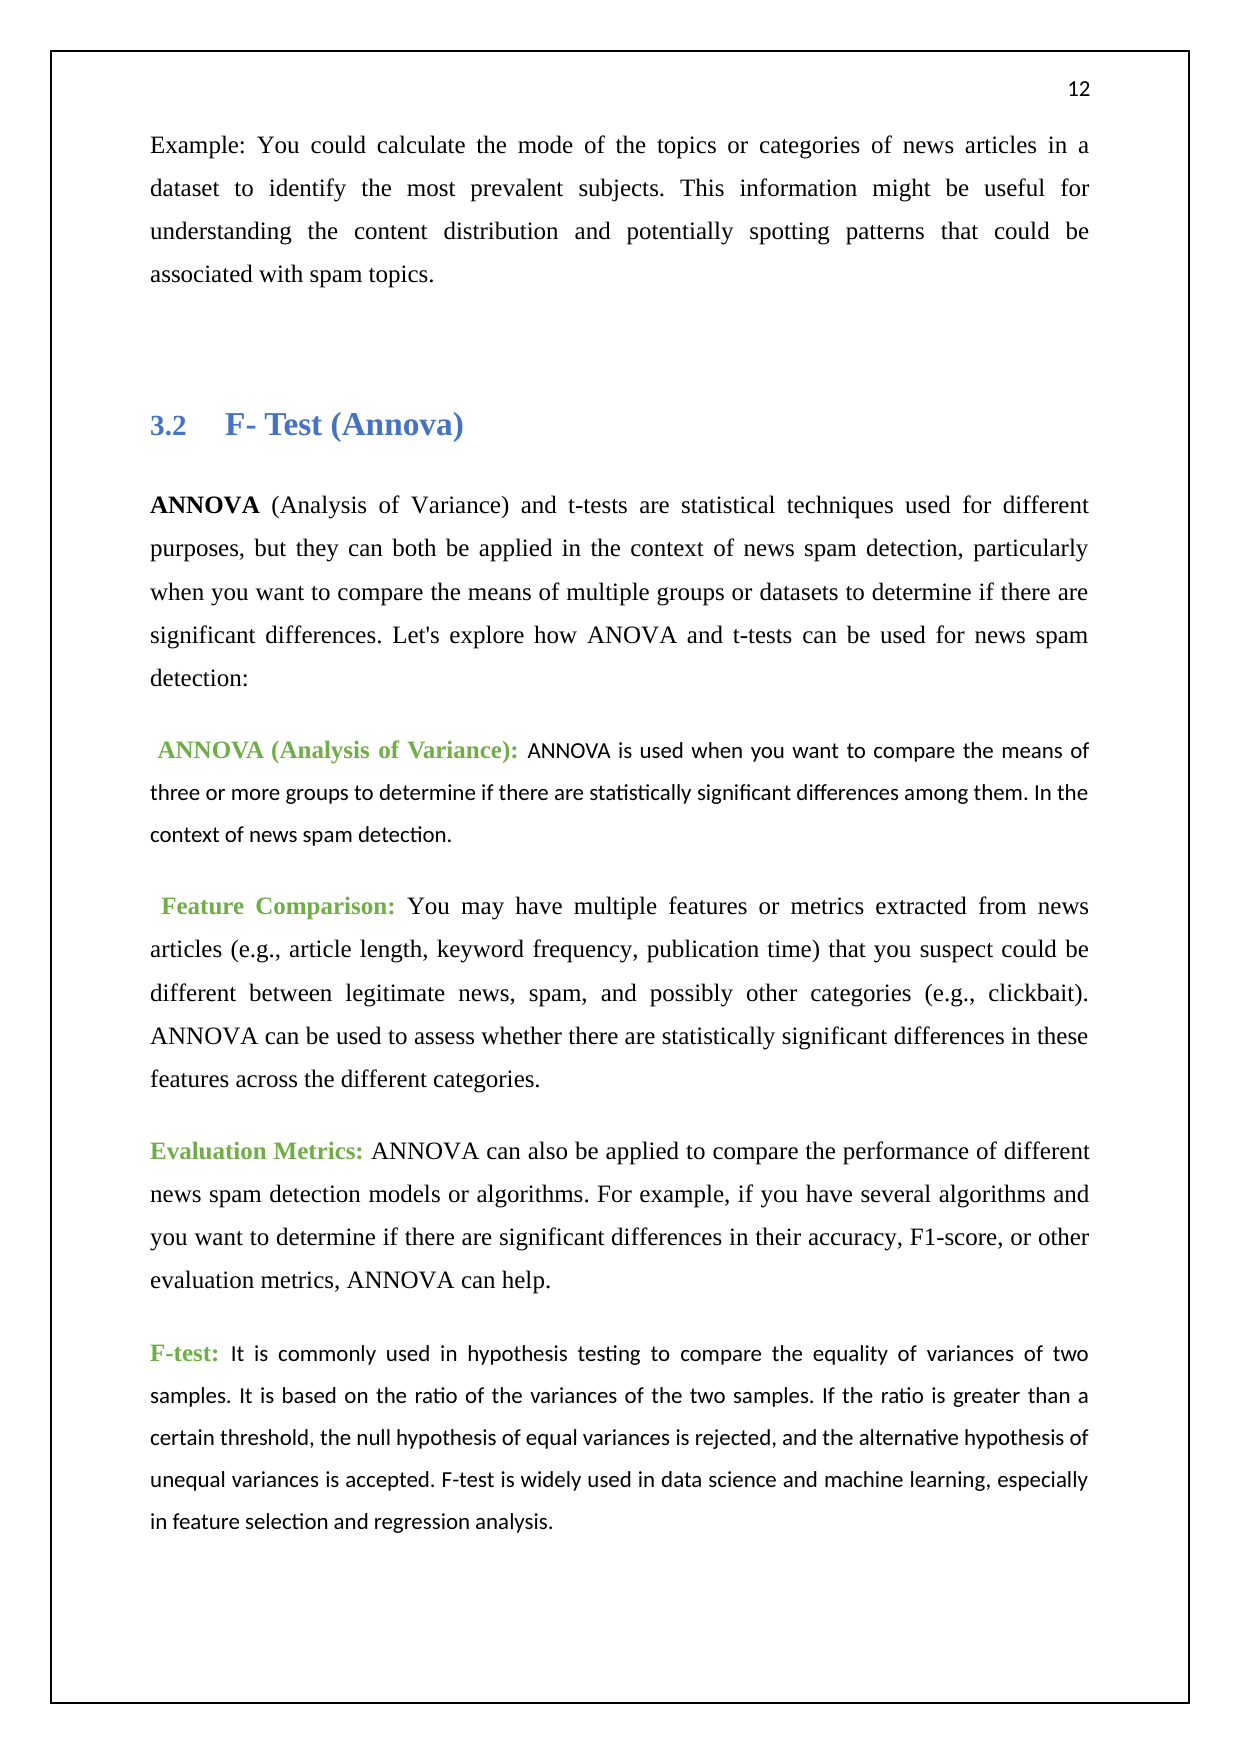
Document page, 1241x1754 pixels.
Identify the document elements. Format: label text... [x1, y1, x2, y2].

text ANNOVA (Analysis of Variance): ANNOVA is used when you want to compare the means of three or more groups to determine if there are statistically significant differences among them. In the context of news spam detection. [150, 735, 1090, 848]
text ANNOVA (Analysis of Variance) and t-tests are statistical techniques used for different purposes, but they can both be applied in the context of news spam detection, particularly when you want to compare the means of multiple groups or datasets to determine if there are significant differences. Let's explore how ANOVA and t-tests can be used for news spam detection: [150, 490, 1090, 692]
text Evaluation Metrics: ANNOVA can also be applied to compare the performance of different news spam detection models or algorithms. For example, if you have several algorithms and you want to determine if there are significant differences in their accuracy, F1-score, or other evaluation metrics, ANNOVA can help. [150, 1136, 1090, 1294]
text Example: You could calculate the mode of the topics or categories of news articles in a dataset to identify the most prevalent subjects. This information might be useful for understanding the content distribution and potentially spotting patterns that could be associated with spam topics. [150, 130, 1090, 288]
text Feature Comparison: You may have multiple features or metrics extracted from news articles (e.g., article length, keyword frequency, publication time) that you suspect could be different between legitimate news, spam, and possibly other categories (e.g., clickbait). ANNOVA can be used to assess whether there are statistically significant differences in these features across the different categories. [150, 891, 1090, 1093]
list F- Test (Annova) [150, 404, 1090, 442]
text F-test: It is commonly used in hypothesis testing to compare the equality of variances of two samples. It is based on the ratio of the variances of the two samples. If the ratio is greater than a certain threshold, the null hypothesis of equal variances is rejected, and the alternative hypothesis of unequal variances is accepted. F-test is widely used in data science and machine learning, especially in feature selection and regression analysis. [150, 1338, 1090, 1535]
